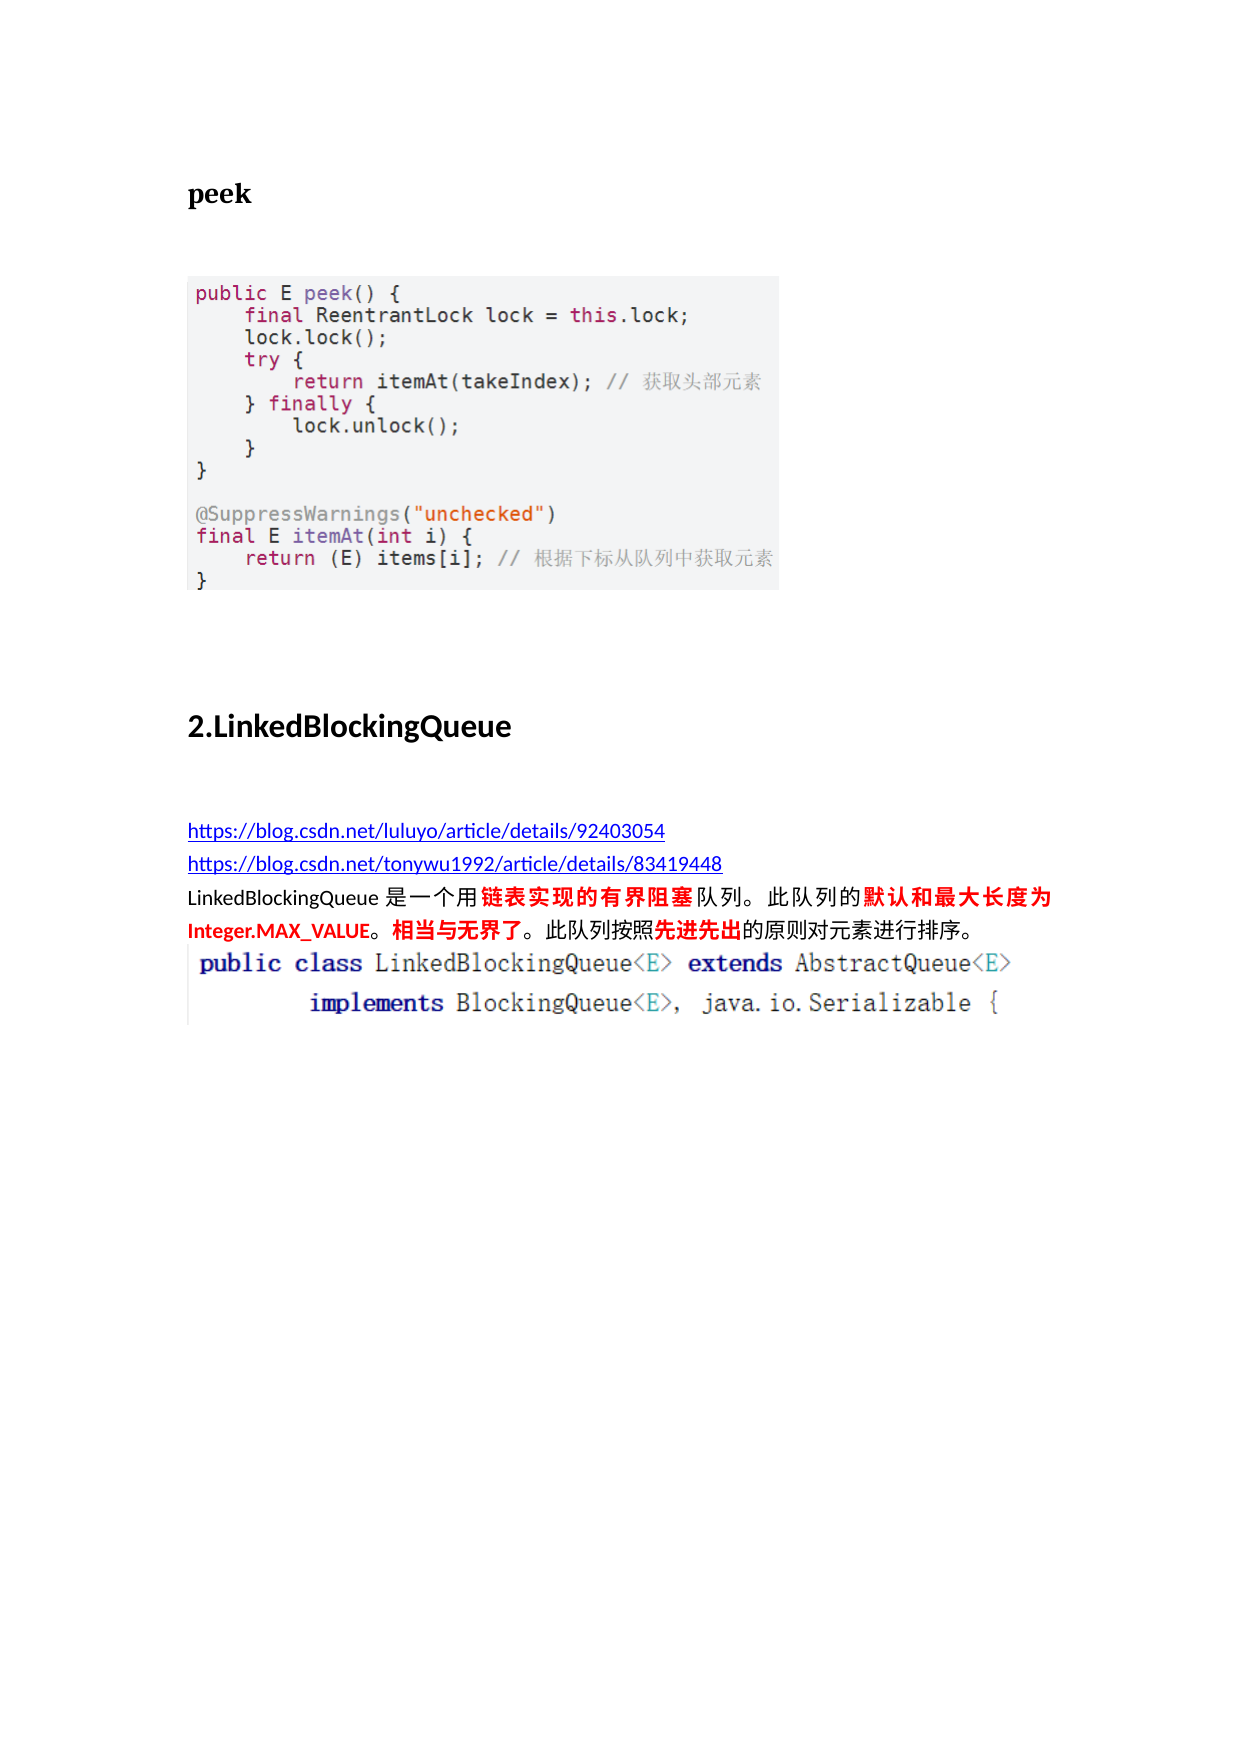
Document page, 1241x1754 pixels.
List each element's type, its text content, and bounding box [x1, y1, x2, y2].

picture [187, 276, 780, 590]
subtitle peek [187, 162, 1053, 227]
text LinkedBlockingQueue是一个用链表实现的有界阻塞队列。此队列的默认和最大长度为Integer.MAX_VALUE。相当与无界了。此队列按照先进先出的原则对元素进行排序。 [187, 880, 1053, 944]
picture [187, 944, 1053, 1025]
text https://blog.csdn.net/tonywu1992/article/details/83419448 [187, 847, 1053, 880]
text https://blog.csdn.net/luluyo/article/details/92403054 [187, 815, 1053, 847]
subtitle 2.LinkedBlockingQueue [187, 693, 1053, 758]
